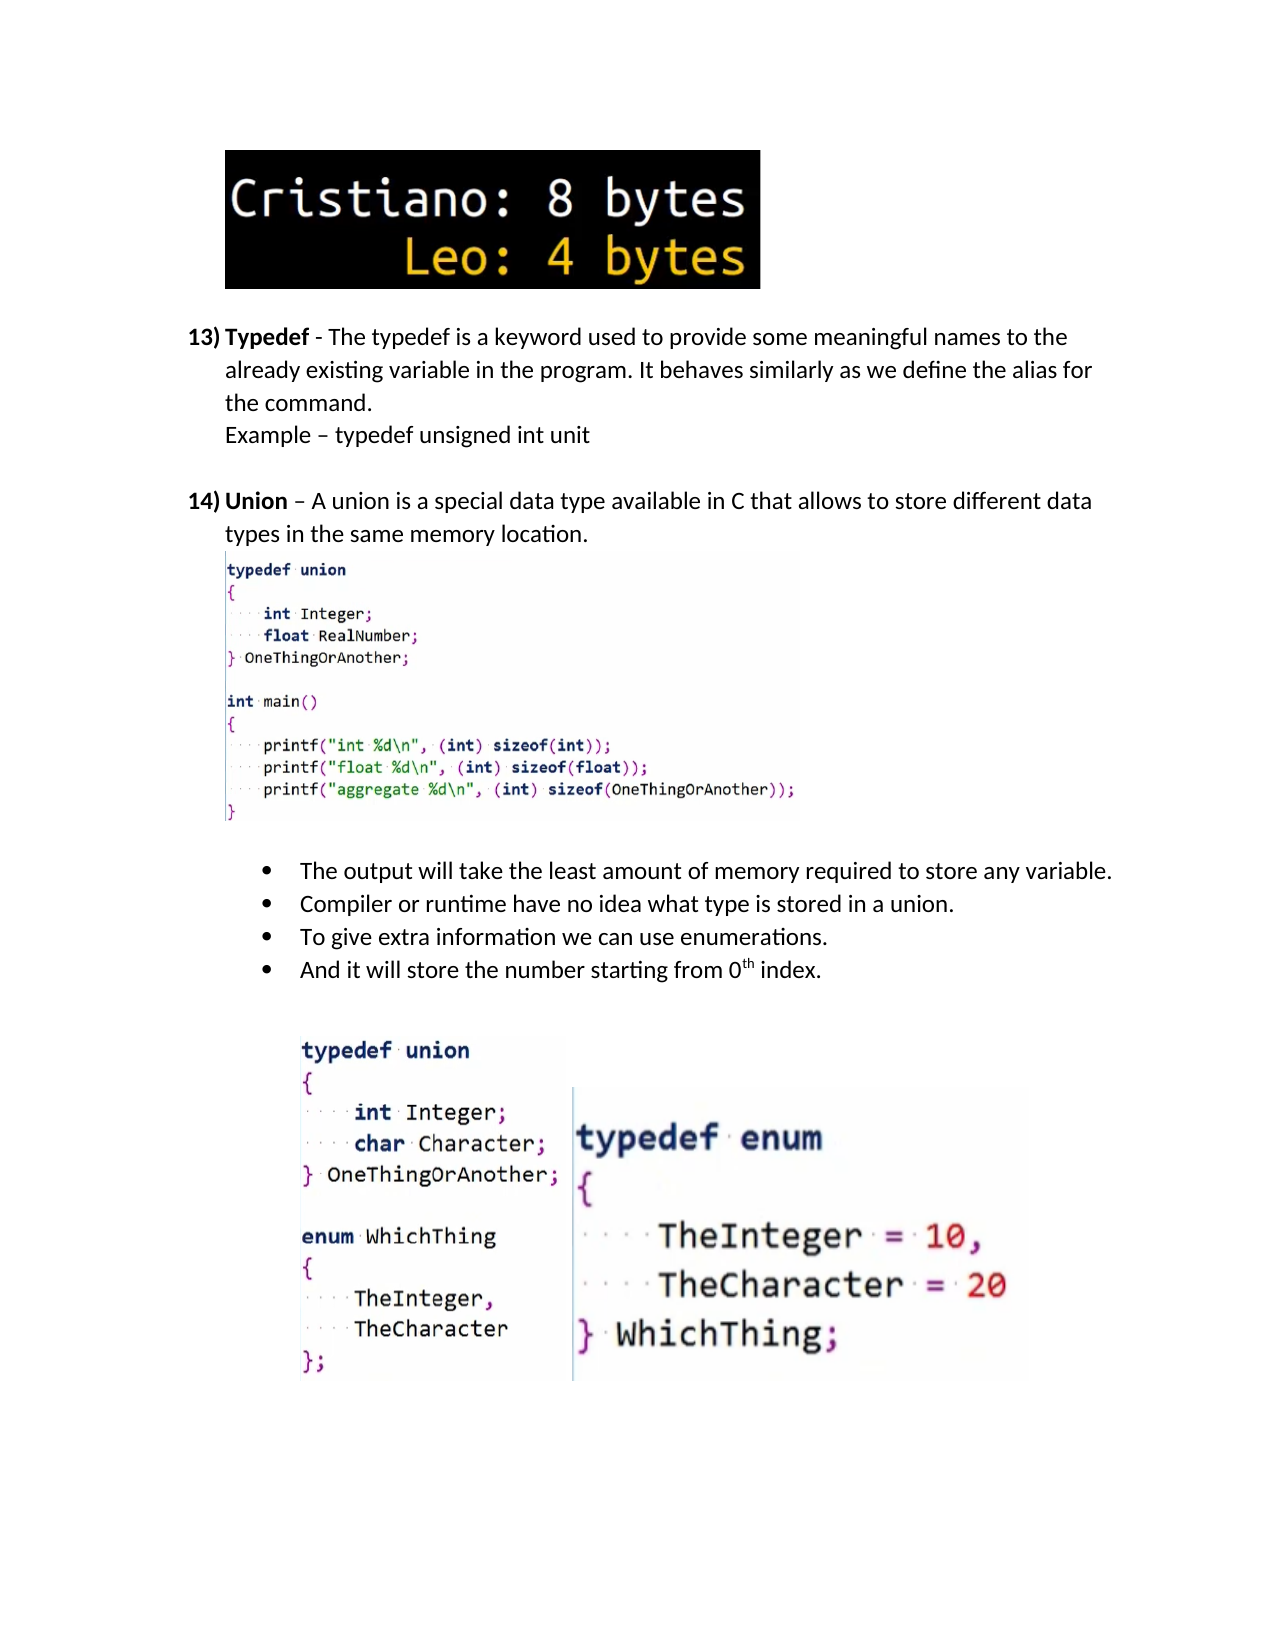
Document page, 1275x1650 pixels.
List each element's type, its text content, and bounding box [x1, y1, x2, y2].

list Example – typedef unsigned int unit [225, 419, 1125, 450]
list Typedef - The typedef is a keyword used to provide some meaningful names to the already existing variable in the program. It behaves similarly as we define the alias for the command. [187, 321, 1125, 417]
picture [225, 551, 800, 821]
list The output will take the least amount of memory required to store any variable. [262, 855, 1125, 886]
picture [225, 150, 761, 289]
list To give extra information we can use enumerations. [262, 921, 1125, 952]
picture [300, 1036, 567, 1381]
list Union – A union is a special data type available in C that allows to store different data types in the same memory location. [187, 485, 1125, 549]
picture [572, 1087, 1029, 1381]
list And it will store the number starting from 0th index. [262, 954, 1125, 985]
list Compiler or runtime have no idea what type is stored in a union. [262, 888, 1125, 919]
